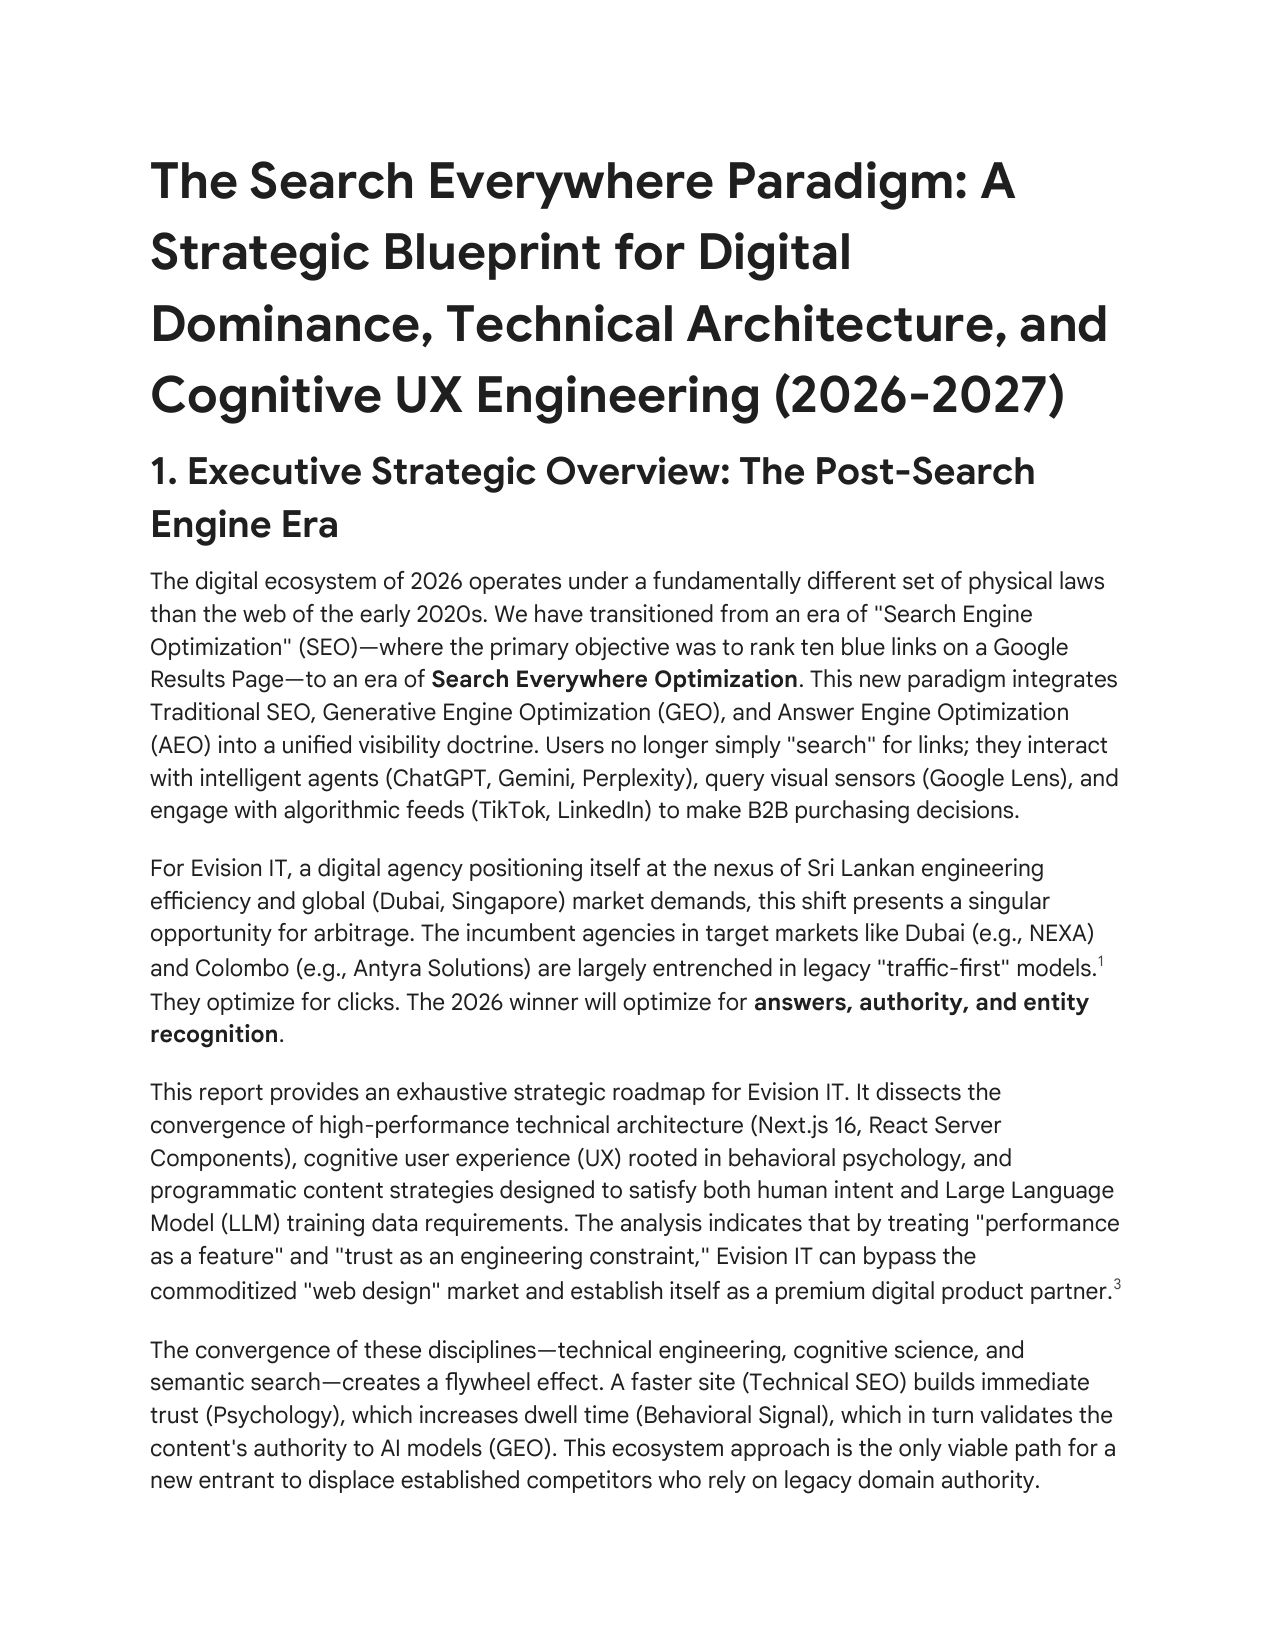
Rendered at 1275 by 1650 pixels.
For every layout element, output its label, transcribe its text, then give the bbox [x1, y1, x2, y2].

text The convergence of these disciplines—technical engineering, cognitive science, and semantic search—creates a flywheel effect. A faster site (Technical SEO) builds immediate trust (Psychology), which increases dwell time (Behavioral Signal), which in turn validates the content's authority to AI models (GEO). This ecosystem approach is the only viable path for a new entrant to displace established competitors who rely on legacy domain authority. [150, 1336, 1125, 1495]
text The digital ecosystem of 2026 operates under a fundamentally different set of physical laws than the web of the early 2020s. We have transitioned from an era of "Search Engine Optimization" (SEO)—where the primary objective was to rank ten blue links on a Google Results Page—to an era of Search Everywhere Optimization. This new paradigm integrates Traditional SEO, Generative Engine Optimization (GEO), and Answer Engine Optimization (AEO) into a unified visibility doctrine. Users no longer simply "search" for links; they interact with intelligent agents (ChatGPT, Gemini, Perplexity), query visual sensors (Google Lens), and engage with algorithmic feeds (TikTok, LinkedIn) to make B2B purchasing decisions. [150, 567, 1125, 825]
subtitle The Search Everywhere Paradigm: A Strategic Blueprint for Digital Dominance, Technical Architecture, and Cognitive UX Engineering (2026-2027) [150, 150, 1125, 427]
text For Evision IT, a digital agency positioning itself at the nexus of Sri Lankan engineering efficiency and global (Dubai, Singapore) market demands, this shift presents a singular opportunity for arbitrage. The incumbent agencies in target markets like Dubai (e.g., NEXA) and Colombo (e.g., Antyra Solutions) are largely entrenched in legacy "traffic-first" models.1 They optimize for clicks. The 2026 winner will optimize for answers, authority, and entity recognition. [150, 854, 1125, 1049]
text This report provides an exhaustive strategic roadmap for Evision IT. It dissects the convergence of high-performance technical architecture (Next.js 16, React Server Components), cognitive user experience (UX) rooted in behavioral psychology, and programmatic content strategies designed to satisfy both human intent and Large Language Model (LLM) training data requirements. The analysis indicates that by treating "performance as a feature" and "trust as an engineering constraint," Evision IT can bypass the commoditized "web design" market and establish itself as a premium digital product partner.3 [150, 1078, 1125, 1306]
subtitle 1. Executive Strategic Overview: The Post-Search Engine Era [150, 448, 1125, 548]
